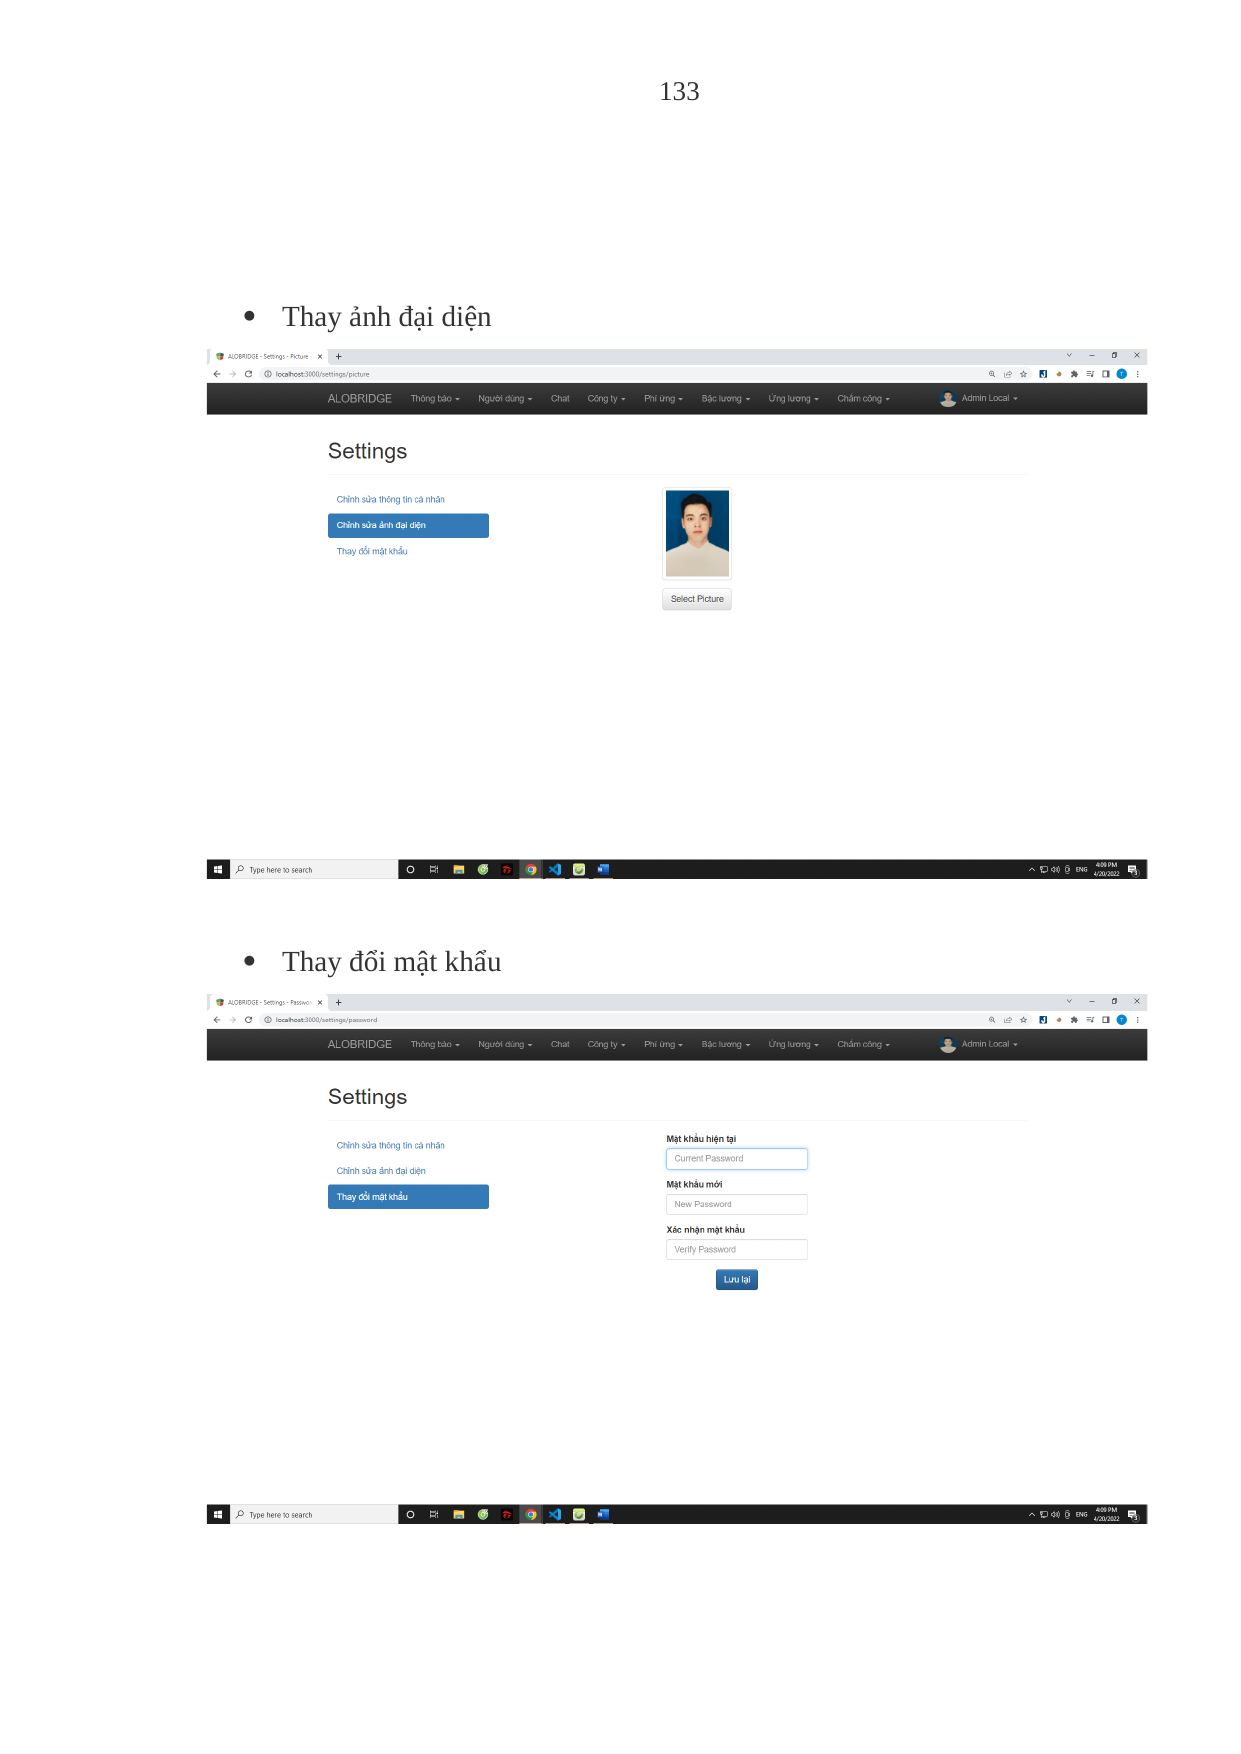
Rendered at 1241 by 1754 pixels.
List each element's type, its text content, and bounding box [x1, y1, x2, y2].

picture [206, 349, 1148, 879]
picture [206, 994, 1148, 1524]
list Thay đổi mật khẩu [244, 944, 1152, 978]
list Thay ảnh đại diện [244, 299, 1152, 332]
